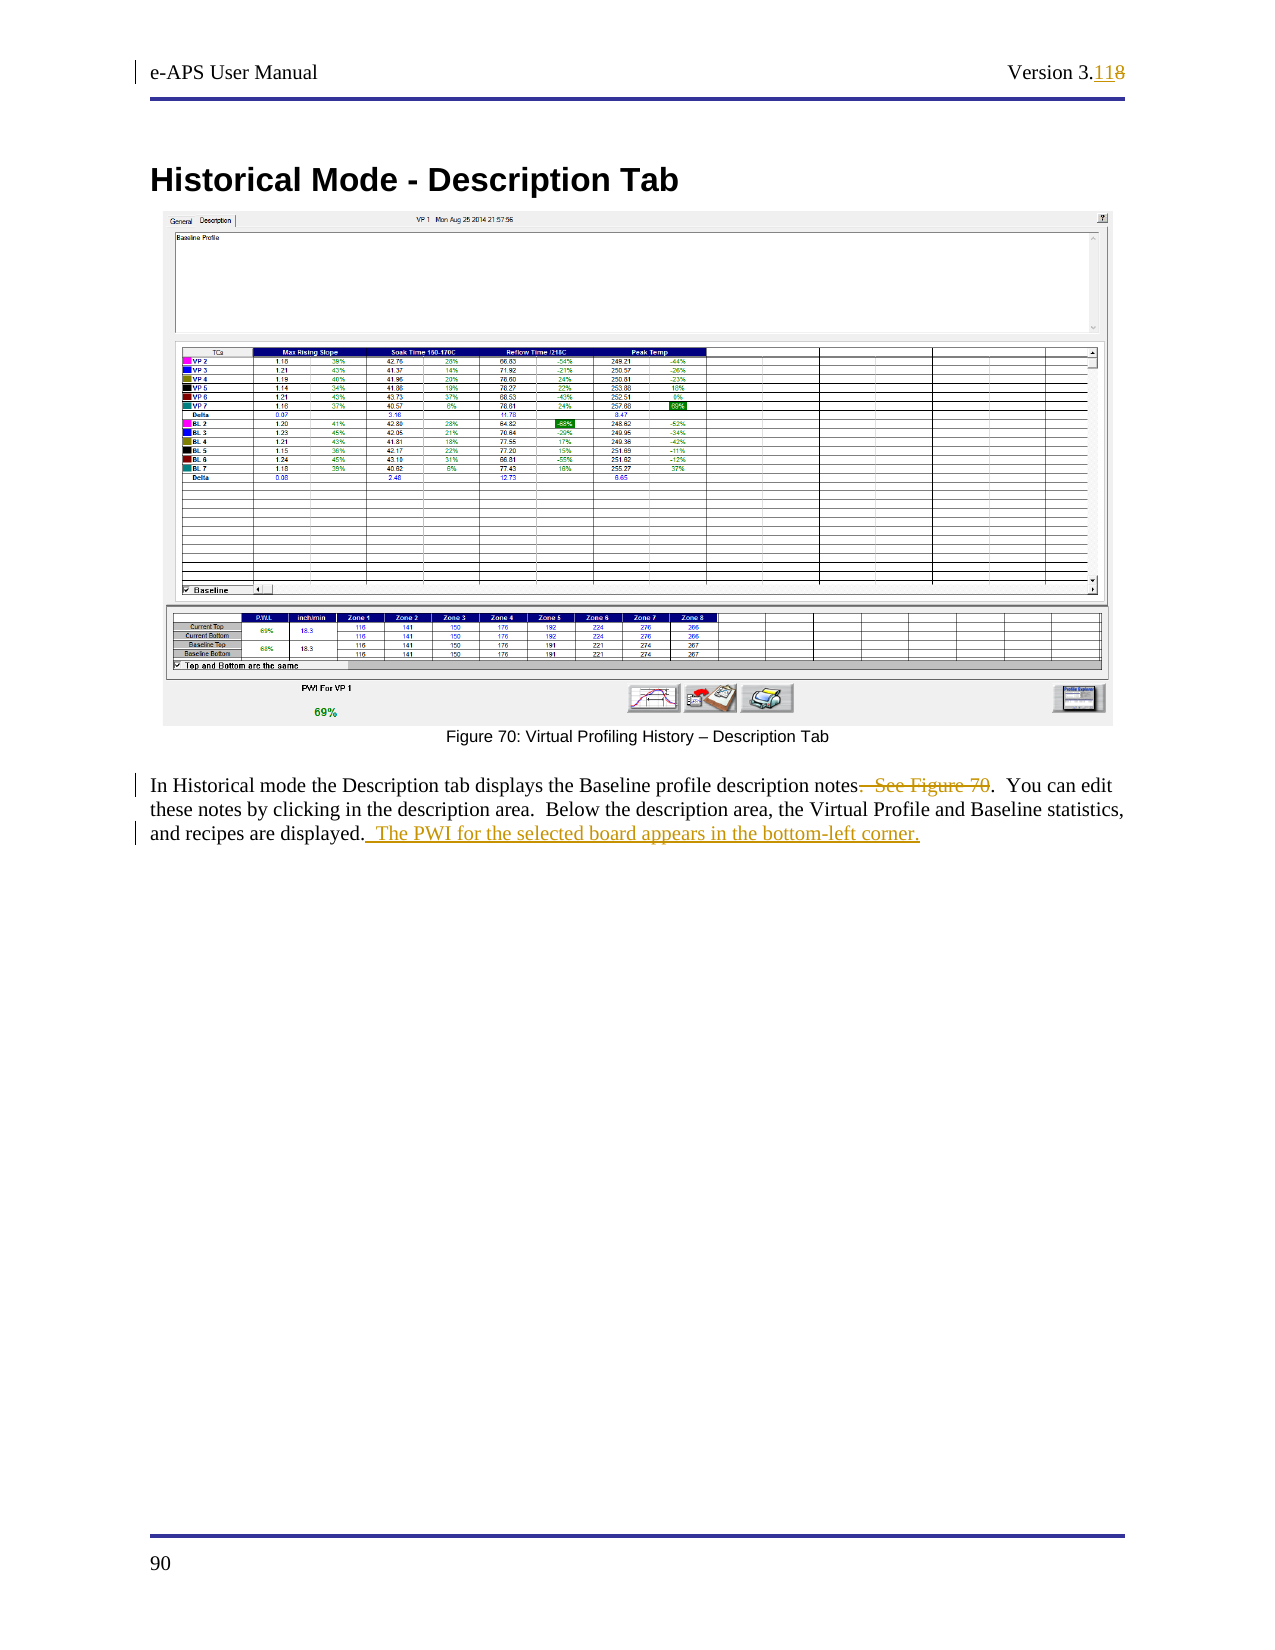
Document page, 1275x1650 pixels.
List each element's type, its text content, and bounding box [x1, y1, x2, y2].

picture [162, 211, 1113, 726]
text In Historical mode the Description tab displays the Baseline profile description notes. You can edit these notes by clicking in the description area. Below the description area, the Virtual Profile and Baseline statistics, and recipes are displayed. [150, 772, 1125, 845]
text Figure 70: Virtual Profiling History – Description Tab [150, 727, 1125, 746]
subtitle Historical Mode - Description Tab [150, 160, 1125, 198]
